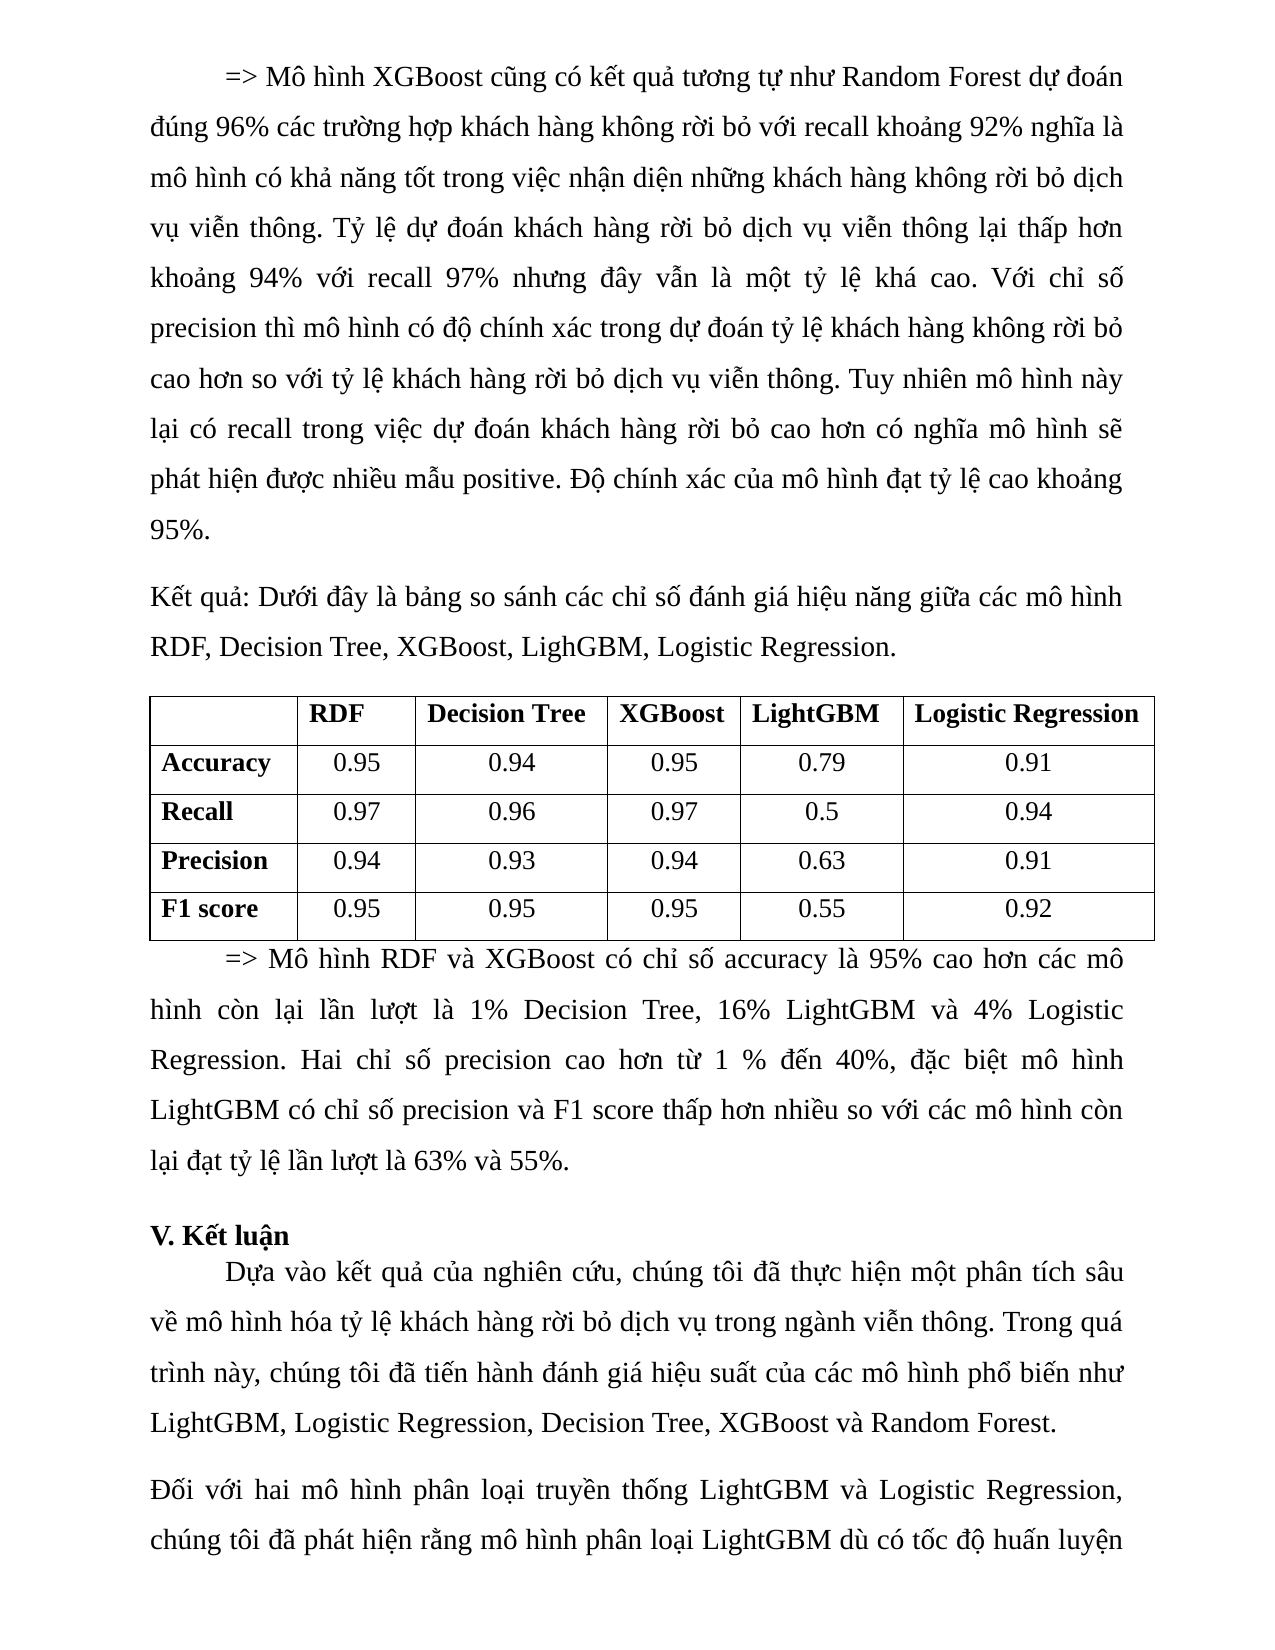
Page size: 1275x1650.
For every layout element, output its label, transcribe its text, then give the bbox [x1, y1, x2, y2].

table_header Logistic Regression [904, 697, 1154, 745]
table_cell 0.63 [741, 844, 903, 892]
table_cell 0.95 [298, 893, 415, 940]
table_cell 0.95 [298, 746, 415, 794]
table_header LightGBM [741, 697, 903, 745]
table_cell 0.55 [741, 893, 903, 940]
table_header XGBoost [608, 697, 740, 745]
table_cell 0.91 [904, 844, 1154, 892]
table_cell 0.94 [608, 844, 740, 892]
table_header Decision Tree [416, 697, 607, 745]
text Dựa vào kết quả của nghiên cứu, chúng tôi đã thực hiện một phân tích sâu về mô hình hóa tỷ lệ khách hàng rời bỏ dịch vụ trong ngành viễn thông. Trong quá trình này, chúng tôi đã tiến hành đánh giá hiệu suất của các mô hình phổ biến như LightGBM, Logistic Regression, Decision Tree, XGBoost và Random Forest. [150, 1254, 1125, 1439]
table_cell 0.95 [608, 746, 740, 794]
table_cell 0.94 [416, 746, 607, 794]
table_cell 0.79 [741, 746, 903, 794]
table_cell 0.94 [904, 795, 1154, 843]
table_cell 0.94 [298, 844, 415, 892]
table_cell 0.91 [904, 746, 1154, 794]
table_cell 0.93 [416, 844, 607, 892]
table_cell Precision [151, 844, 297, 892]
table_header [151, 697, 297, 745]
table_cell 0.96 [416, 795, 607, 843]
subtitle V. Kết luận [150, 1218, 1125, 1252]
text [150, 1472, 1125, 1556]
table_cell 0.5 [741, 795, 903, 843]
table_cell Accuracy [151, 746, 297, 794]
table_cell 0.97 [608, 795, 740, 843]
table_cell F1 score [151, 893, 297, 940]
table_cell 0.95 [608, 893, 740, 940]
table_cell 0.95 [416, 893, 607, 940]
text => Mô hình RDF và XGBoost có chỉ số accuracy là 95% cao hơn các mô hình còn lại lần lượt là 1% Decision Tree, 16% LightGBM và 4% Logistic Regression. Hai chỉ số precision cao hơn từ 1 % đến 40%, đặc biệt mô hình LightGBM có chỉ số precision và F1 score thấp hơn nhiều so với các mô hình còn lại đạt tỷ lệ lần lượt là 63% và 55%. [150, 941, 1125, 1176]
text Kết quả: Dưới đây là bảng so sánh các chỉ số đánh giá hiệu năng giữa các mô hình RDF, Decision Tree, XGBoost, LighGBM, Logistic Regression. [150, 579, 1125, 663]
table_cell 0.97 [298, 795, 415, 843]
table_header RDF [298, 697, 415, 745]
text => Mô hình XGBoost cũng có kết quả tương tự như Random Forest dự đoán đúng 96% các trường hợp khách hàng không rời bỏ với recall khoảng 92% nghĩa là mô hình có khả năng tốt trong việc nhận diện những khách hàng không rời bỏ dịch vụ viễn thông. Tỷ lệ dự đoán khách hàng rời bỏ dịch vụ viễn thông lại thấp hơn khoảng 94% với recall 97% nhưng đây vẫn là một tỷ lệ khá cao. Với chỉ số precision thì mô hình có độ chính xác trong dự đoán tỷ lệ khách hàng không rời bỏ cao hơn so với tỷ lệ khách hàng rời bỏ dịch vụ viễn thông. Tuy nhiên mô hình này lại có recall trong việc dự đoán khách hàng rời bỏ cao hơn có nghĩa mô hình sẽ phát hiện được nhiều mẫu positive. Độ chính xác của mô hình đạt tỷ lệ cao khoảng 95%. [150, 59, 1125, 545]
table_cell Recall [151, 795, 297, 843]
table_cell 0.92 [904, 893, 1154, 940]
